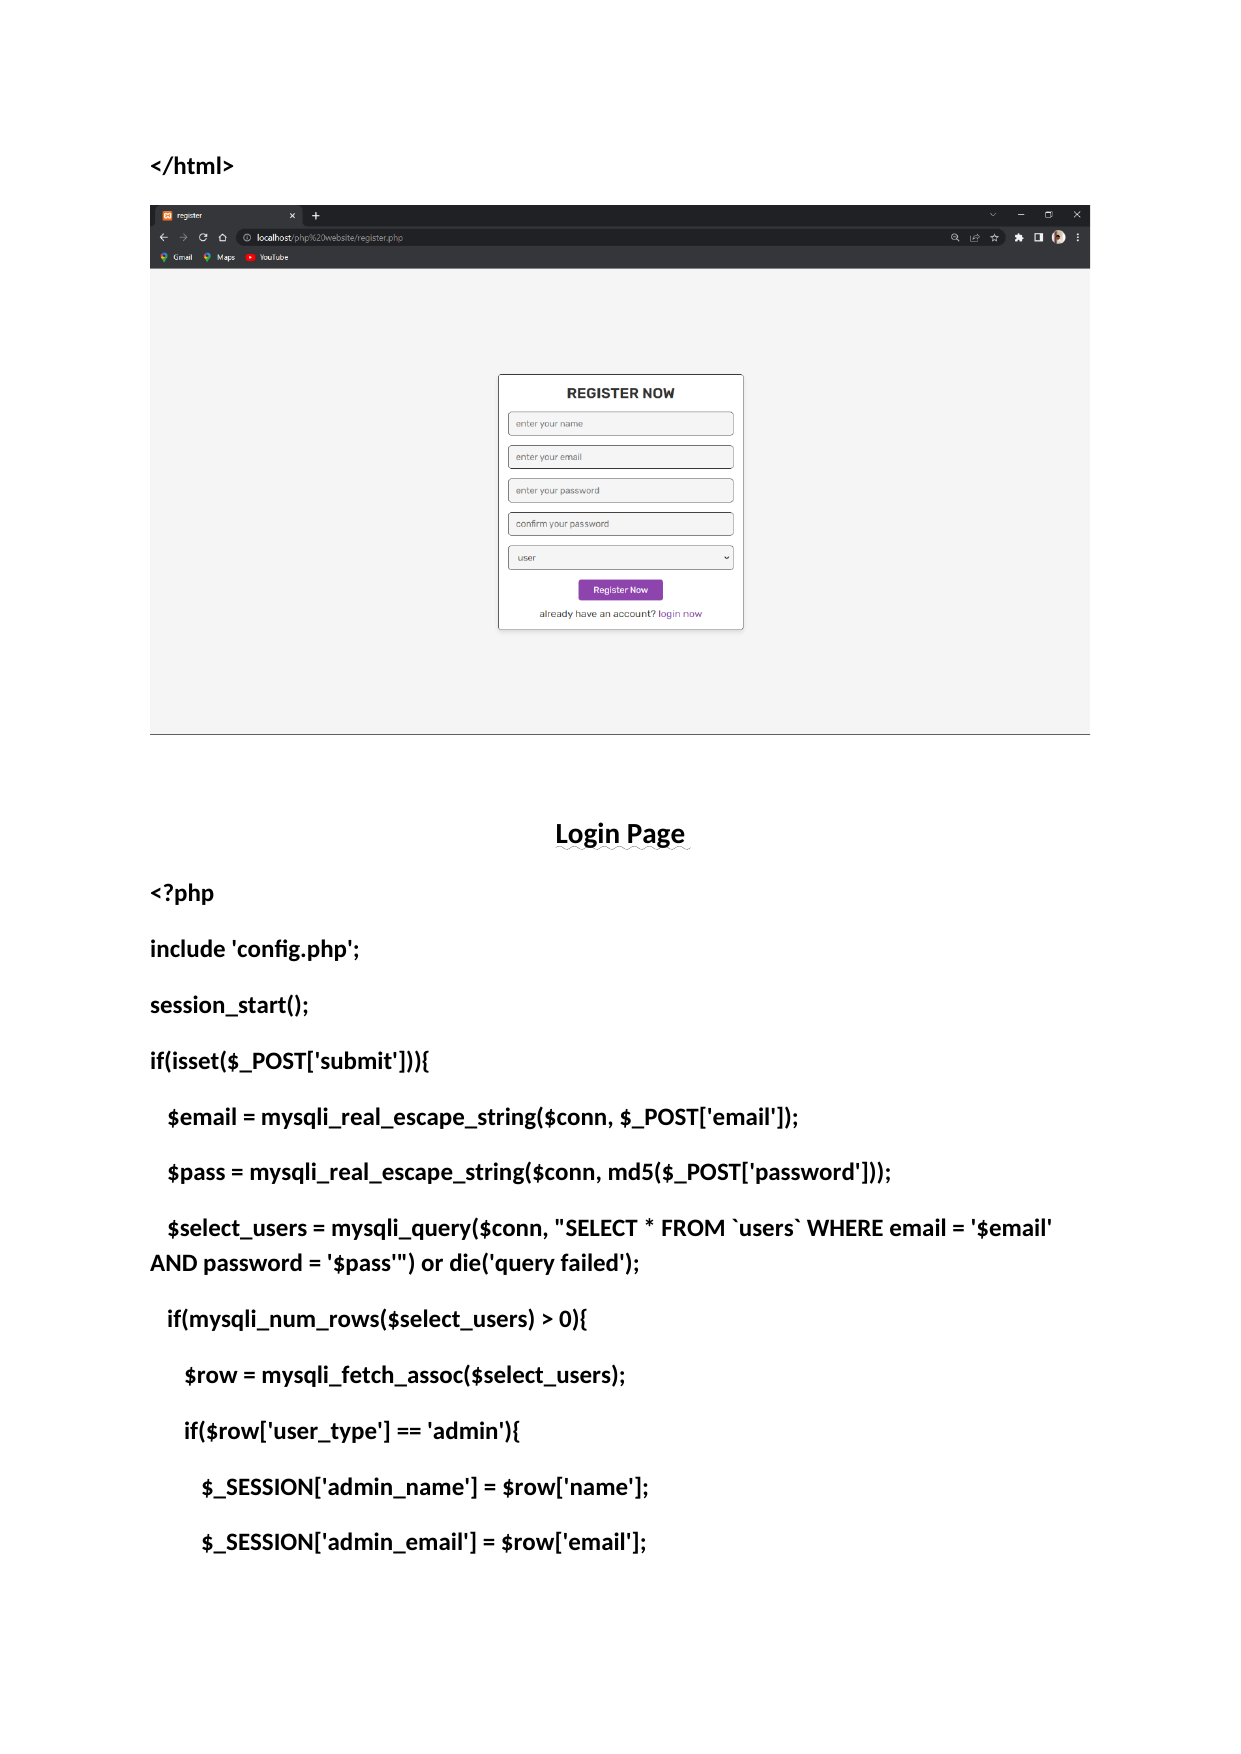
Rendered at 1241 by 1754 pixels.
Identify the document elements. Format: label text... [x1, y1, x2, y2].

text if(mysqli_num_rows($select_users) > 0){ [150, 1303, 1090, 1334]
text <?php [150, 877, 1090, 908]
text if($row['user_type'] == 'admin'){ [150, 1415, 1090, 1445]
text Login Page [150, 816, 1090, 851]
text $select_users = mysqli_query($conn, "SELECT * FROM `users` WHERE email = '$email' AND password = '$pass'") or die('query failed'); [150, 1212, 1090, 1278]
text $email = mysqli_real_escape_string($conn, $_POST['email']); [150, 1101, 1090, 1131]
text $_SESSION['admin_email'] = $row['email']; [150, 1526, 1090, 1557]
text include 'config.php'; [150, 933, 1090, 964]
text $_SESSION['admin_name'] = $row['name']; [150, 1471, 1090, 1501]
text </html> [150, 150, 1090, 181]
text $row = mysqli_fetch_assoc($select_users); [150, 1359, 1090, 1389]
text $pass = mysqli_real_escape_string($conn, md5($_POST['password'])); [150, 1156, 1090, 1187]
picture [150, 205, 1091, 735]
text session_start(); [150, 989, 1090, 1019]
text if(isset($_POST['submit'])){ [150, 1045, 1090, 1075]
